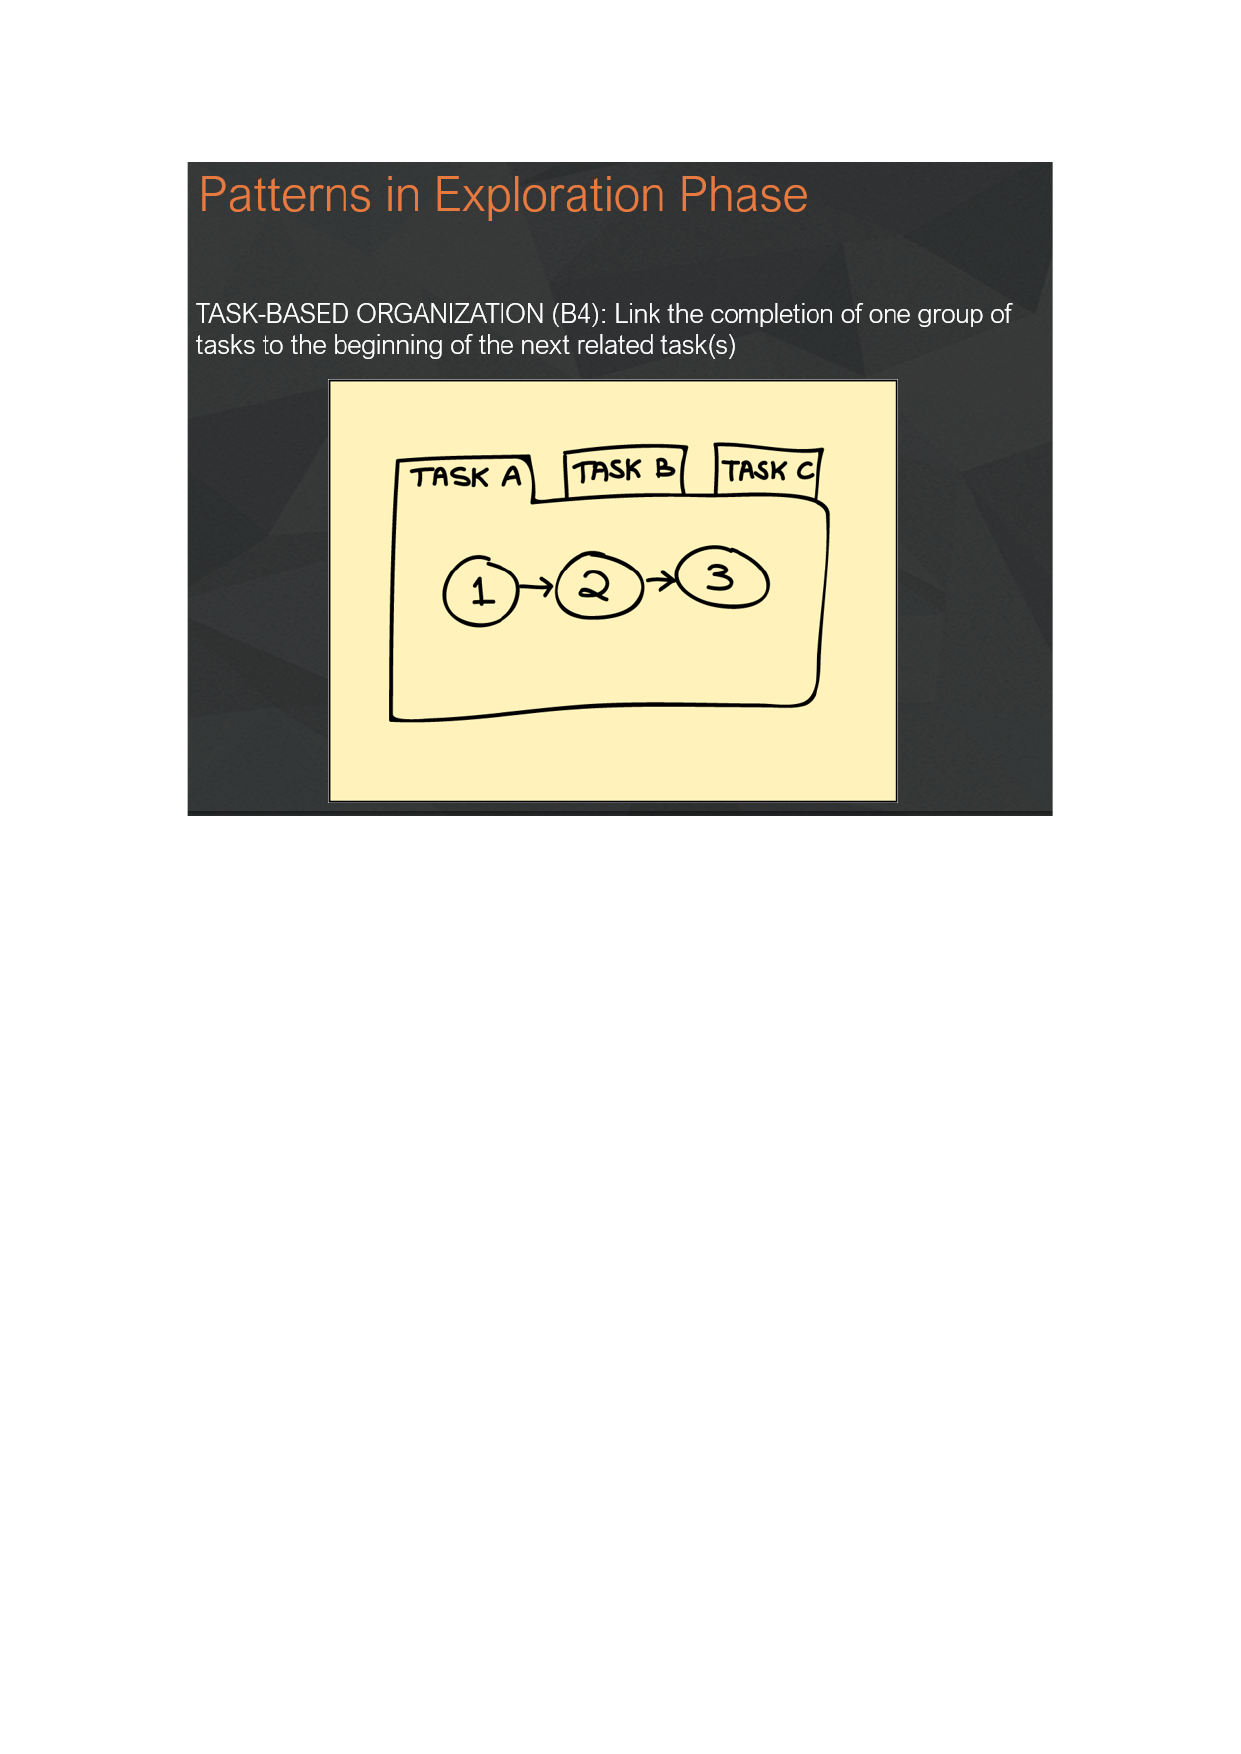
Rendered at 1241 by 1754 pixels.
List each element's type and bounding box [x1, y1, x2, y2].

picture [187, 162, 1053, 816]
